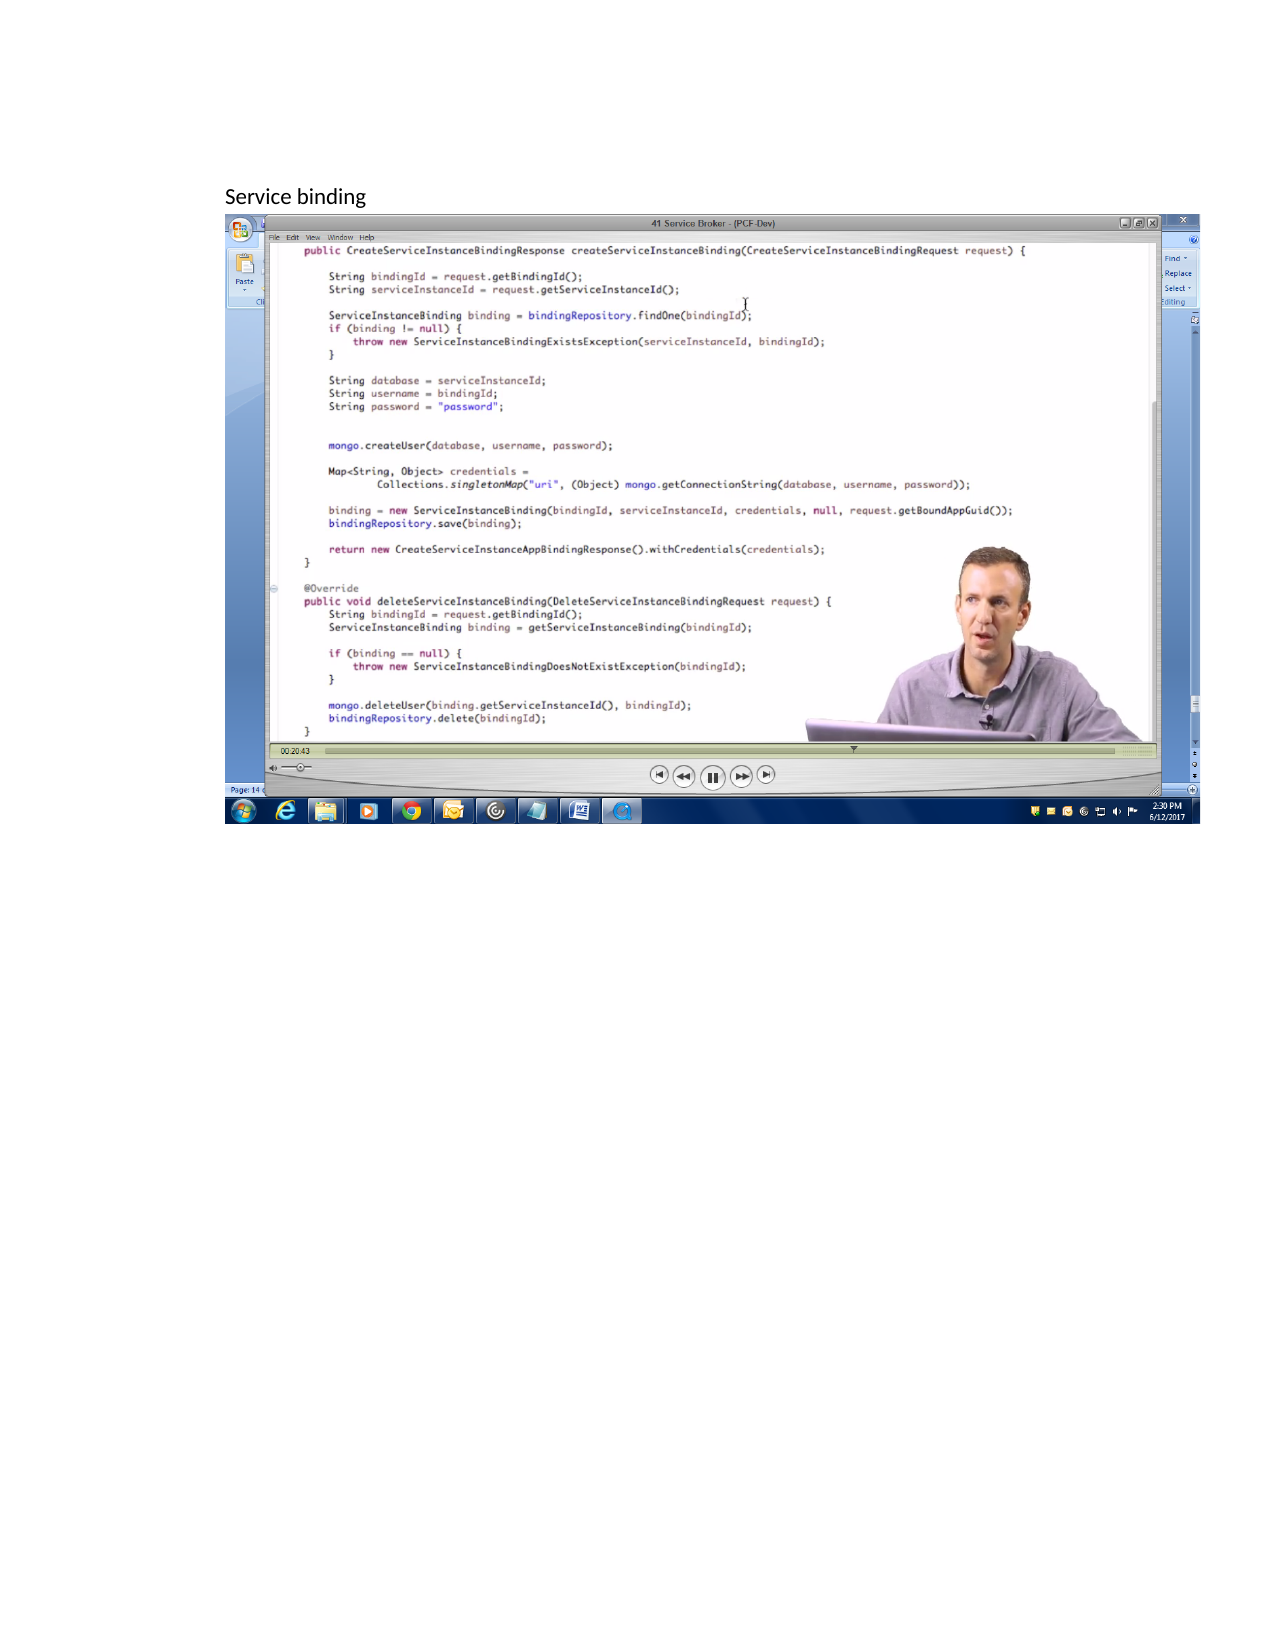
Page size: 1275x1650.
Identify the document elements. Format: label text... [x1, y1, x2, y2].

list Service binding [225, 182, 1125, 210]
picture [225, 214, 1200, 824]
